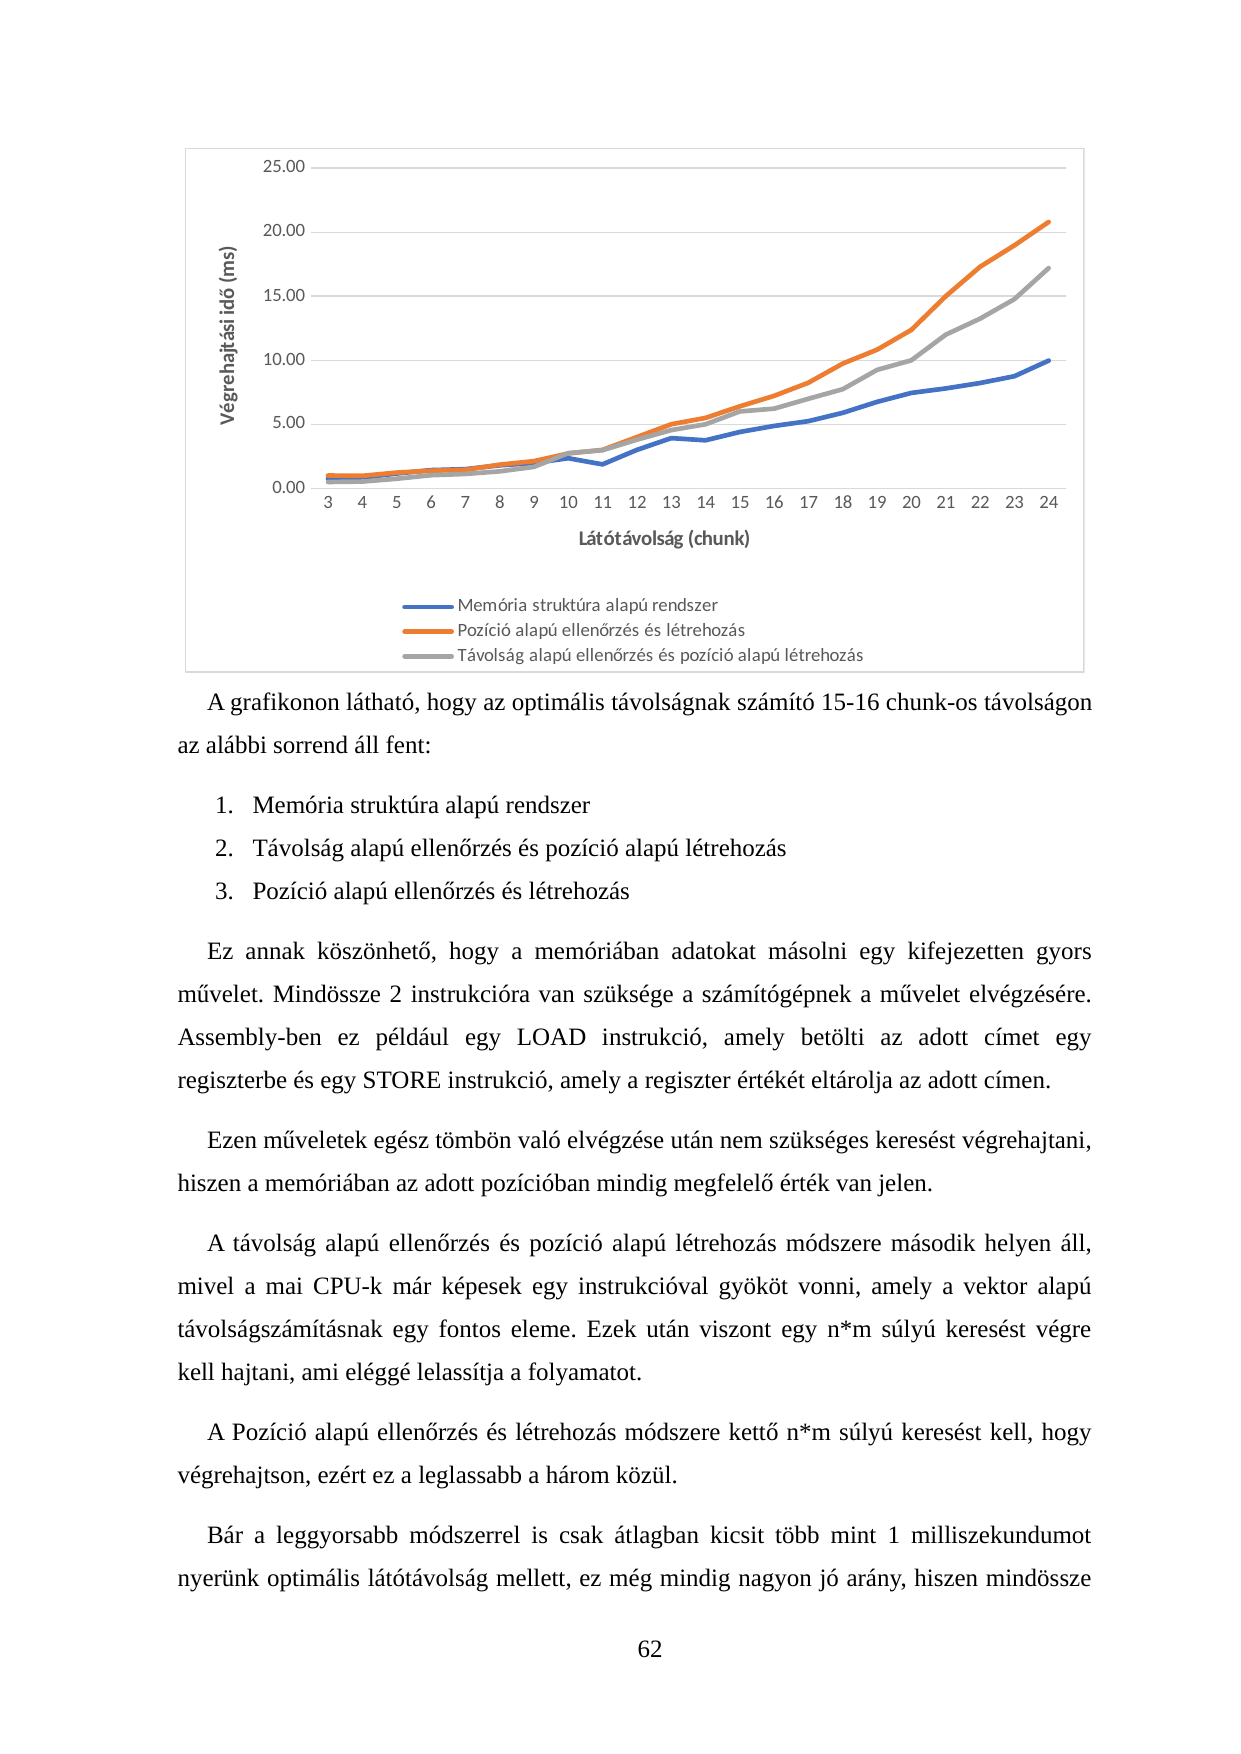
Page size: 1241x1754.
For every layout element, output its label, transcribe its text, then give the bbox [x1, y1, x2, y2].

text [177, 1520, 1092, 1592]
text A távolság alapú ellenőrzés és pozíció alapú létrehozás módszere második helyen áll, mivel a mai CPU-k már képesek egy instrukcióval gyököt vonni, amely a vektor alapú távolságszámításnak egy fontos eleme. Ezek után viszont egy n*m súlyú keresést végre kell hajtani, ami eléggé lelassítja a folyamatot. [177, 1228, 1092, 1386]
text Ezen műveletek egész tömbön való elvégzése után nem szükséges keresést végrehajtani, hiszen a memóriában az adott pozícióban mindig megfelelő érték van jelen. [177, 1125, 1092, 1197]
text A Pozíció alapú ellenőrzés és létrehozás módszere kettő n*m súlyú keresést kell, hogy végrehajtson, ezért ez a leglassabb a három közül. [177, 1417, 1092, 1489]
text Ez annak köszönhető, hogy a memóriában adatokat másolni egy kifejezetten gyors művelet. Mindössze 2 instrukcióra van szüksége a számítógépnek a művelet elvégzésére. Assembly-ben ez például egy LOAD instrukció, amely betölti az adott címet egy regiszterbe és egy STORE instrukció, amely a regiszter értékét eltárolja az adott címen. [177, 936, 1092, 1094]
list Távolság alapú ellenőrzés és pozíció alapú létrehozás [215, 833, 1092, 862]
list Memória struktúra alapú rendszer [215, 790, 1092, 819]
text A grafikonon látható, hogy az optimális távolságnak számító 15-16 chunk-os távolságon az alábbi sorrend áll fent: [177, 148, 1092, 759]
list Pozíció alapú ellenőrzés és létrehozás [215, 876, 1092, 905]
